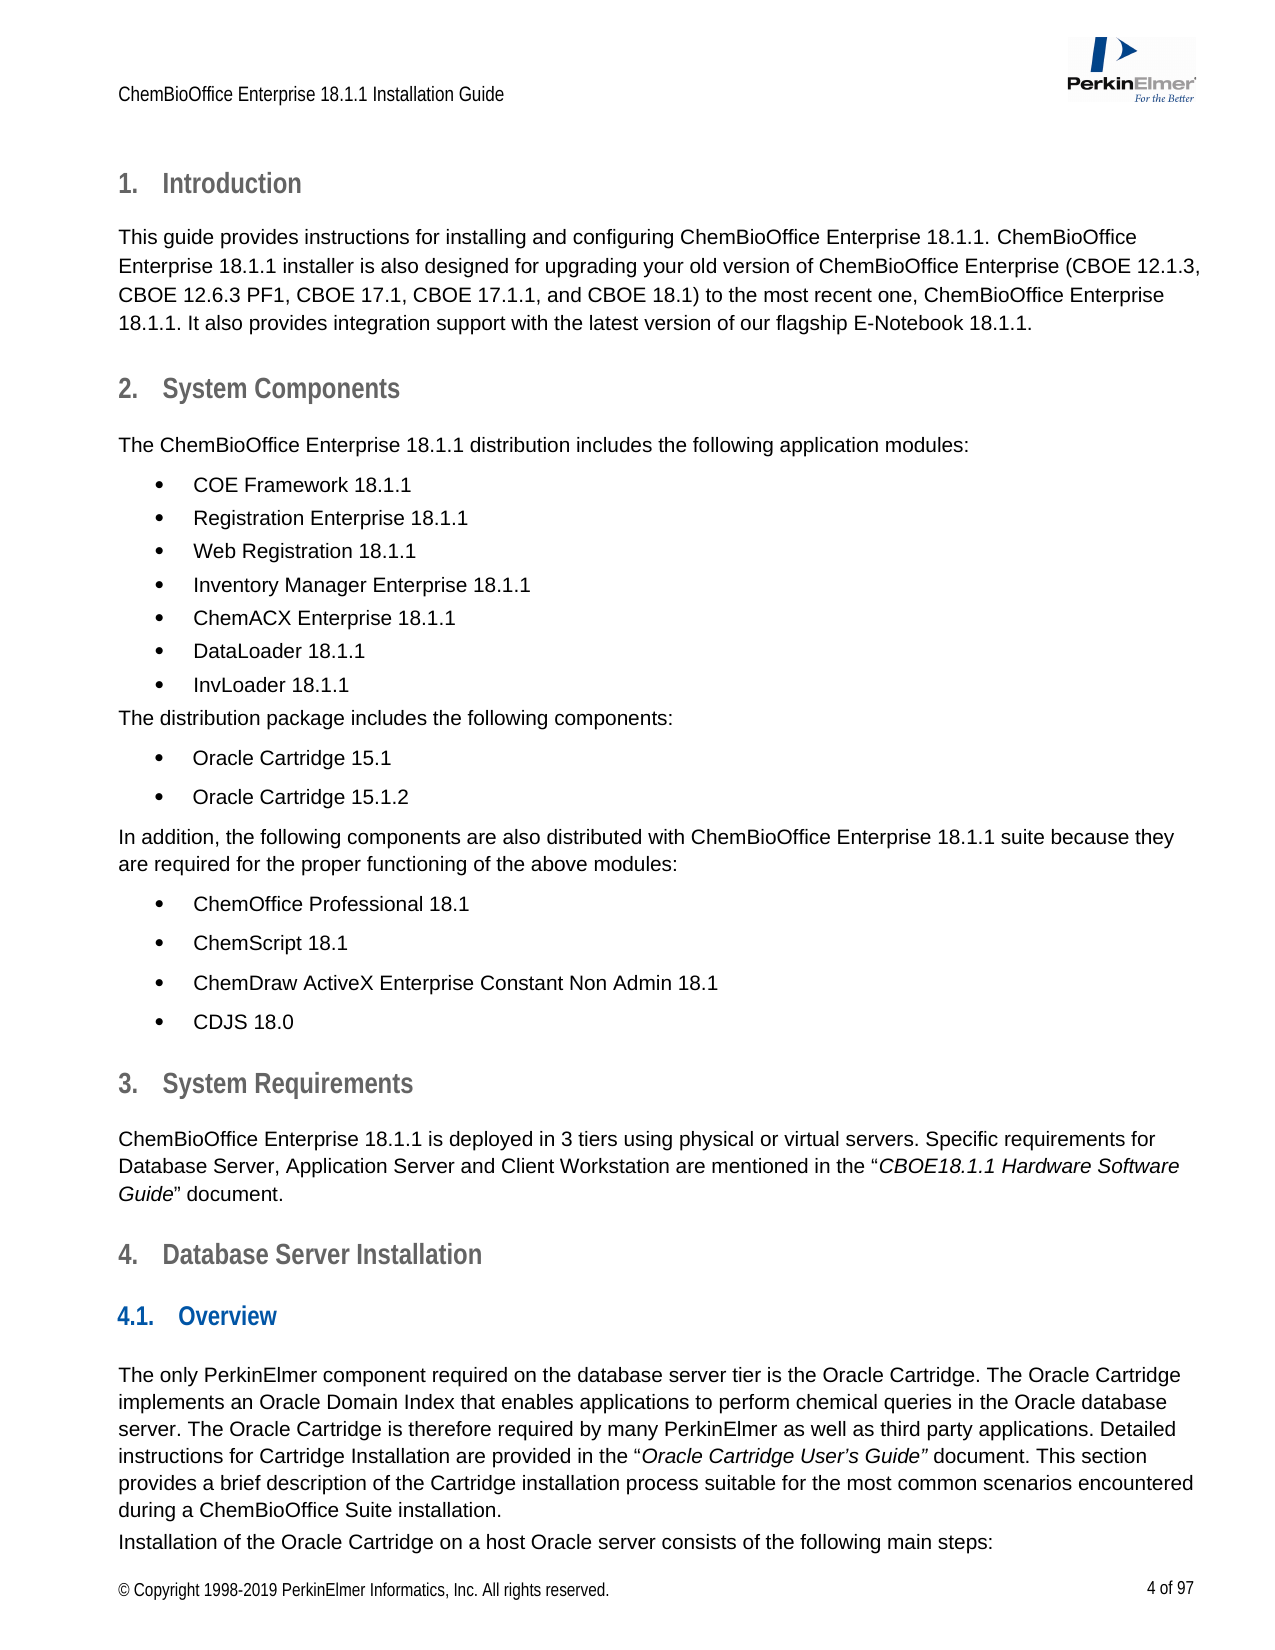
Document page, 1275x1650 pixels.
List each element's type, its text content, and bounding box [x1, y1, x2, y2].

subtitle System Components [118, 365, 1204, 405]
subtitle Database Server Installation [118, 1230, 1204, 1270]
text The distribution package includes the following components: [118, 703, 1204, 730]
text Installation of the Oracle Cartridge on a host Oracle server consists of the following main steps: [118, 1526, 1204, 1553]
text The ChemBioOffice Enterprise 18.1.1 distribution includes the following application modules: [118, 430, 1204, 457]
list ChemOffice Professional 18.1 [156, 888, 1204, 915]
subtitle System Requirements [118, 1059, 1204, 1099]
picture [1067, 37, 1197, 102]
list ChemDraw ActiveX Enterprise Constant Non Admin 18.1 [156, 967, 1204, 994]
text ChemBioOffice Enterprise 18.1.1 is deployed in 3 tiers using physical or virtual servers. Specific requirements for Database Server, Application Server and Client Workstation are mentioned in the “CBOE18.1.1 Hardware Software Guide” document. [118, 1124, 1204, 1205]
list DataLoader 18.1.1 [156, 636, 1204, 663]
text This guide provides instructions for installing and configuring ChemBioOffice Enterprise 18.1.1. ChemBioOffice Enterprise 18.1.1 installer is also designed for upgrading your old version of ChemBioOffice Enterprise (CBOE 12.1.3, CBOE 12.6.3 PF1, CBOE 17.1, CBOE 17.1.1, and CBOE 18.1) to the most recent one, ChemBioOffice Enterprise 18.1.1. It also provides integration support with the latest version of our flagship E-Notebook 18.1.1. [118, 225, 1204, 335]
list ChemACX Enterprise 18.1.1 [156, 603, 1204, 630]
list COE Framework 18.1.1 [156, 469, 1204, 497]
text The only PerkinElmer component required on the database server tier is the Oracle Cartridge. The Oracle Cartridge implements an Oracle Domain Index that enables applications to perform chemical queries in the Oracle database server. The Oracle Cartridge is therefore required by many PerkinElmer as well as third party applications. Detailed instructions for Cartridge Installation are provided in the “Oracle Cartridge User’s Guide” document. This section provides a brief description of the Cartridge installation process suitable for the most common scenarios encountered during a ChemBioOffice Suite installation. [118, 1360, 1204, 1522]
list Oracle Cartridge 15.1 [155, 742, 1204, 769]
subtitle Overview [117, 1299, 1204, 1331]
list CDJS 18.0 [156, 1007, 1204, 1034]
list Inventory Manager Enterprise 18.1.1 [156, 569, 1204, 597]
text In addition, the following components are also distributed with ChemBioOffice Enterprise 18.1.1 suite because they are required for the proper functioning of the above modules: [118, 822, 1204, 876]
list ChemScript 18.1 [156, 928, 1204, 955]
list Oracle Cartridge 15.1.2 [155, 782, 1204, 809]
subtitle Introduction [118, 160, 1204, 200]
list Web Registration 18.1.1 [156, 536, 1204, 563]
list InvLoader 18.1.1 [156, 669, 1204, 697]
list Registration Enterprise 18.1.1 [156, 503, 1204, 530]
